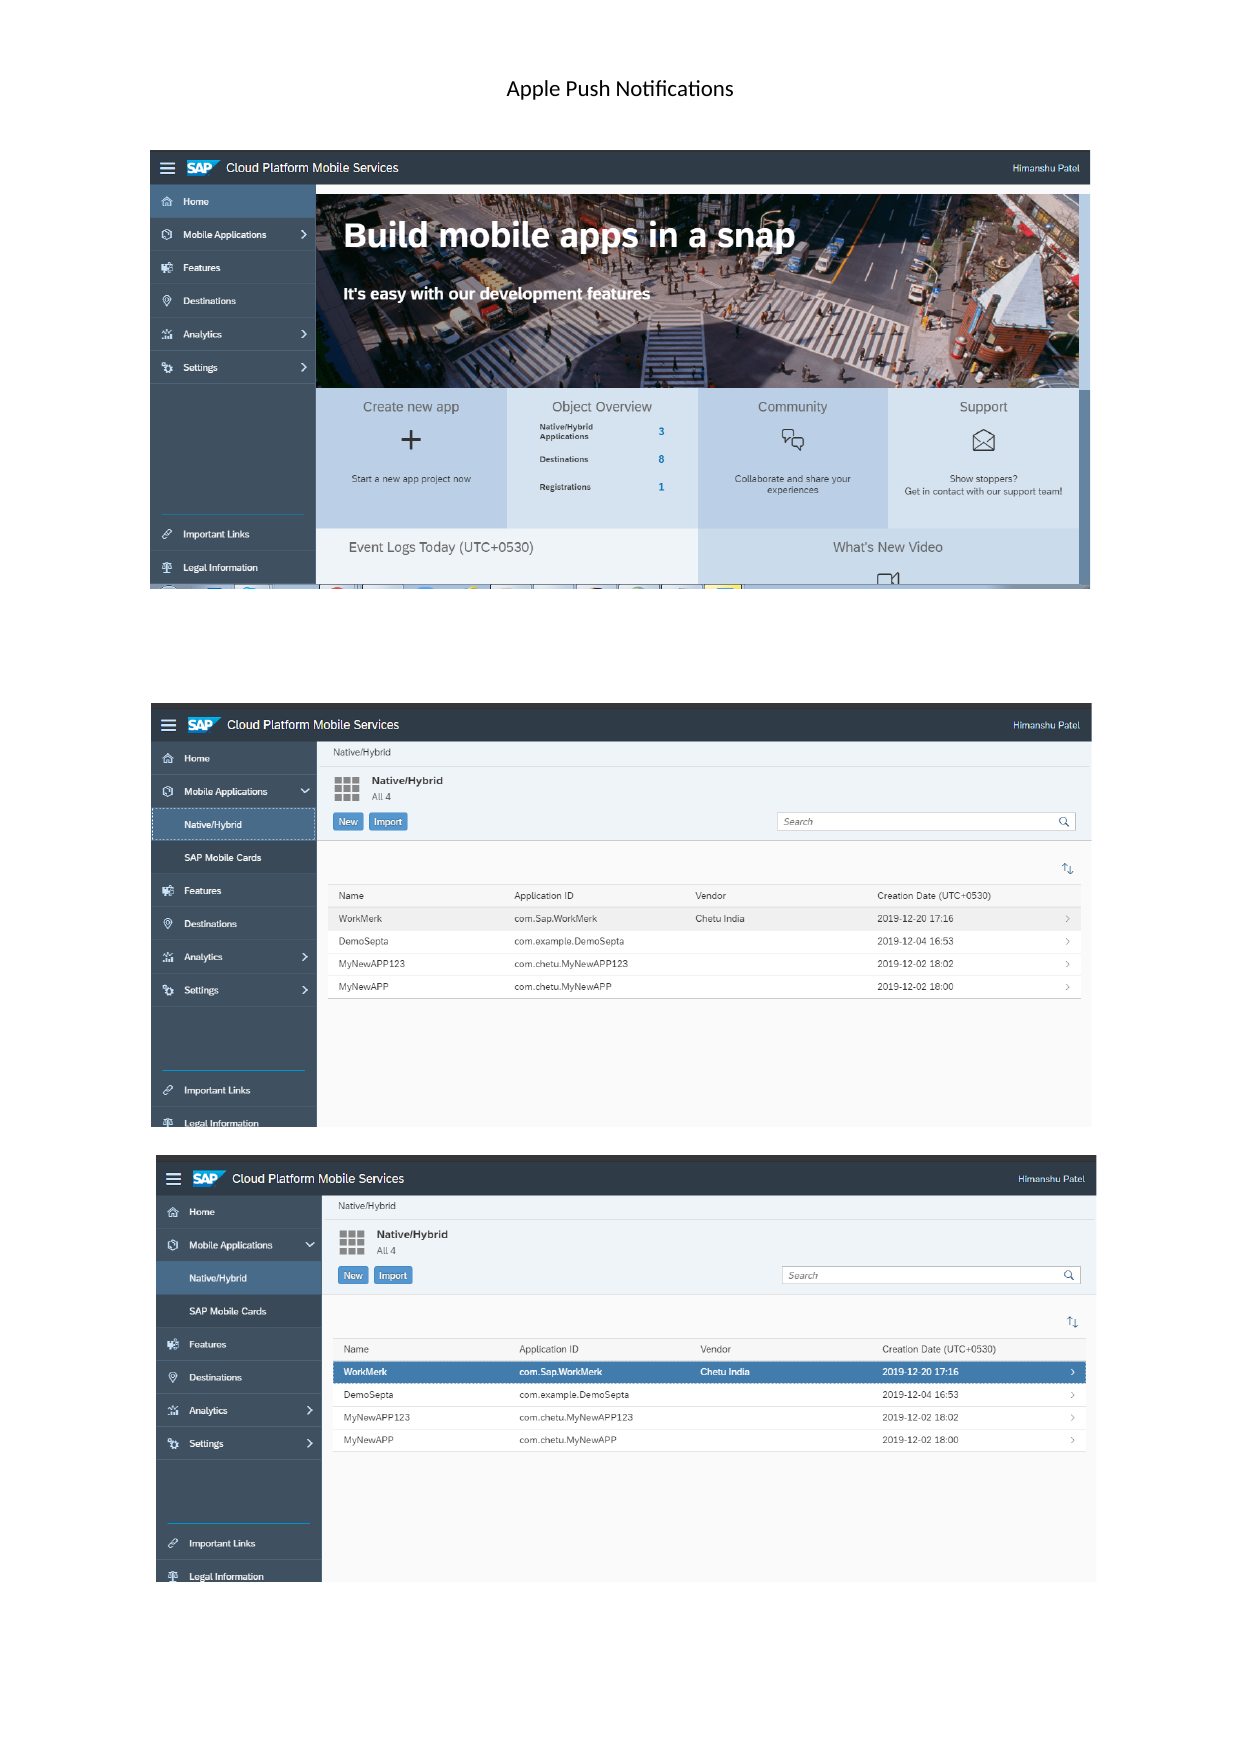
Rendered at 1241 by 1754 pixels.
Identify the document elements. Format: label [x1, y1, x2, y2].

picture [156, 1155, 1097, 1582]
picture [150, 150, 1091, 589]
picture [151, 703, 1092, 1127]
